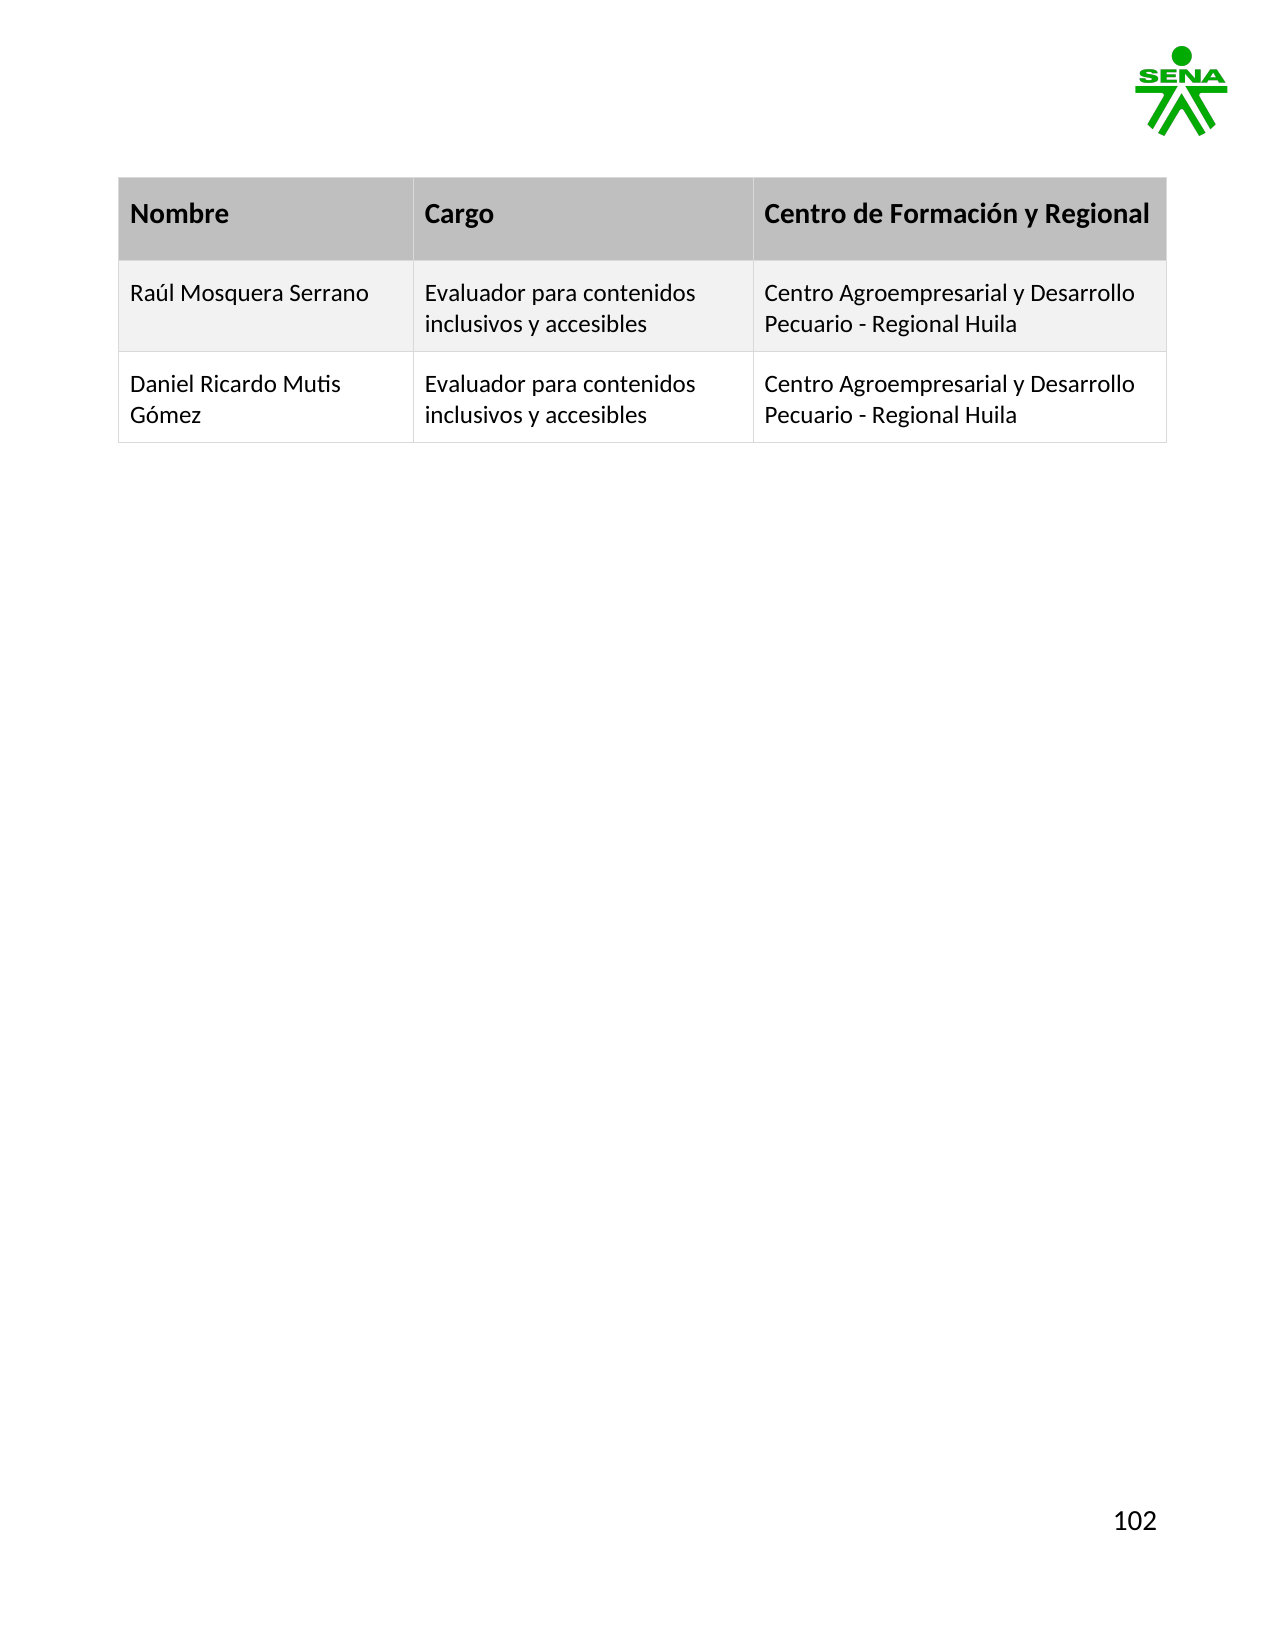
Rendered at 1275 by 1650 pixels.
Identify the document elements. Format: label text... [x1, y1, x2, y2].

table_header Centro de Formación y Regional [754, 178, 1166, 260]
picture [1135, 46, 1228, 136]
table_cell Raúl Mosquera Serrano [119, 261, 413, 351]
table_cell Evaluador para contenidos inclusivos y accesibles [414, 261, 753, 351]
table_cell Centro Agroempresarial y Desarrollo Pecuario - Regional Huila [754, 352, 1166, 442]
table_header Cargo [414, 178, 753, 260]
table_header Nombre [119, 178, 413, 260]
table_cell Evaluador para contenidos inclusivos y accesibles [414, 352, 753, 442]
table_cell Daniel Ricardo Mutis Gómez [119, 352, 413, 442]
table_cell Centro Agroempresarial y Desarrollo Pecuario - Regional Huila [754, 261, 1166, 351]
